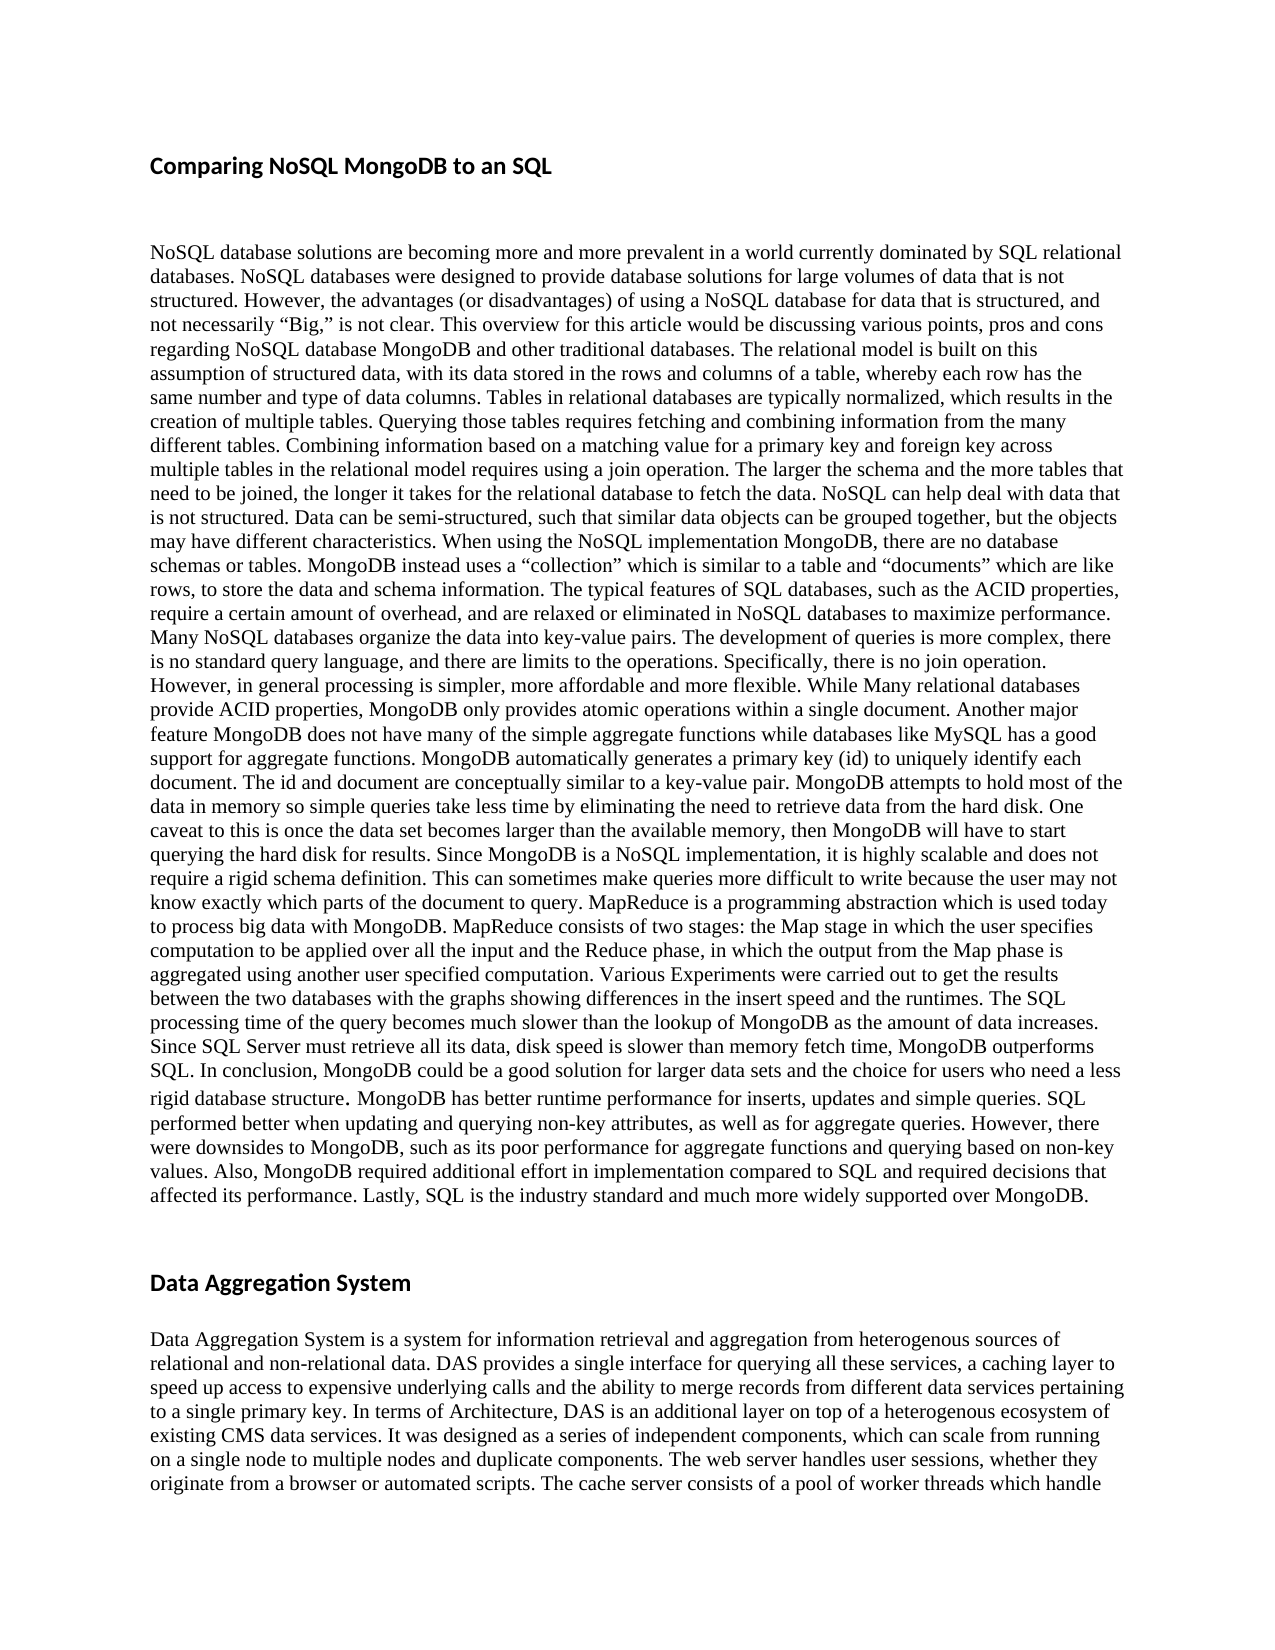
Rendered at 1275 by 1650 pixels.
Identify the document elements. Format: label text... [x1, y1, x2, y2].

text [150, 1327, 1125, 1495]
text Data Aggregation System [150, 1267, 1125, 1298]
text NoSQL database solutions are becoming more and more prevalent in a world currently dominated by SQL relational databases. NoSQL databases were designed to provide database solutions for large volumes of data that is not structured. However, the advantages (or disadvantages) of using a NoSQL database for data that is structured, and not necessarily “Big,” is not clear. This overview for this article would be discussing various points, pros and cons regarding NoSQL database MongoDB and other traditional databases. The relational model is built on this assumption of structured data, with its data stored in the rows and columns of a table, whereby each row has the same number and type of data columns. Tables in relational databases are typically normalized, which results in the creation of multiple tables. Querying those tables requires fetching and combining information from the many different tables. Combining information based on a matching value for a primary key and foreign key across multiple tables in the relational model requires using a join operation. The larger the schema and the more tables that need to be joined, the longer it takes for the relational database to fetch the data. NoSQL can help deal with data that is not structured. Data can be semi-structured, such that similar data objects can be grouped together, but the objects may have different characteristics. When using the NoSQL implementation MongoDB, there are no database schemas or tables. MongoDB instead uses a “collection” which is similar to a table and “documents” which are like rows, to store the data and schema information. The typical features of SQL databases, such as the ACID properties, require a certain amount of overhead, and are relaxed or eliminated in NoSQL databases to maximize performance. Many NoSQL databases organize the data into key-value pairs. The development of queries is more complex, there is no standard query language, and there are limits to the operations. Specifically, there is no join operation. However, in general processing is simpler, more affordable and more flexible. While Many relational databases provide ACID properties, MongoDB only provides atomic operations within a single document. Another major feature MongoDB does not have many of the simple aggregate functions while databases like MySQL has a good support for aggregate functions. MongoDB automatically generates a primary key (id) to uniquely identify each document. The id and document are conceptually similar to a key-value pair. MongoDB attempts to hold most of the data in memory so simple queries take less time by eliminating the need to retrieve data from the hard disk. One caveat to this is once the data set becomes larger than the available memory, then MongoDB will have to start querying the hard disk for results. Since MongoDB is a NoSQL implementation, it is highly scalable and does not require a rigid schema definition. This can sometimes make queries more difficult to write because the user may not know exactly which parts of the document to query. MapReduce is a programming abstraction which is used today to process big data with MongoDB. MapReduce consists of two stages: the Map stage in which the user specifies computation to be applied over all the input and the Reduce phase, in which the output from the Map phase is aggregated using another user specified computation. Various Experiments were carried out to get the results between the two databases with the graphs showing differences in the insert speed and the runtimes. The SQL processing time of the query becomes much slower than the lookup of MongoDB as the amount of data increases. Since SQL Server must retrieve all its data, disk speed is slower than memory fetch time, MongoDB outperforms SQL. In conclusion, MongoDB could be a good solution for larger data sets and the choice for users who need a less rigid database structure. MongoDB has better runtime performance for inserts, updates and simple queries. SQL performed better when updating and querying non-key attributes, as well as for aggregate queries. However, there were downsides to MongoDB, such as its poor performance for aggregate functions and querying based on non-key values. Also, MongoDB required additional effort in implementation compared to SQL and required decisions that affected its performance. Lastly, SQL is the industry standard and much more widely supported over MongoDB. [150, 240, 1125, 1207]
text Comparing NoSQL MongoDB to an SQL [150, 150, 1125, 181]
